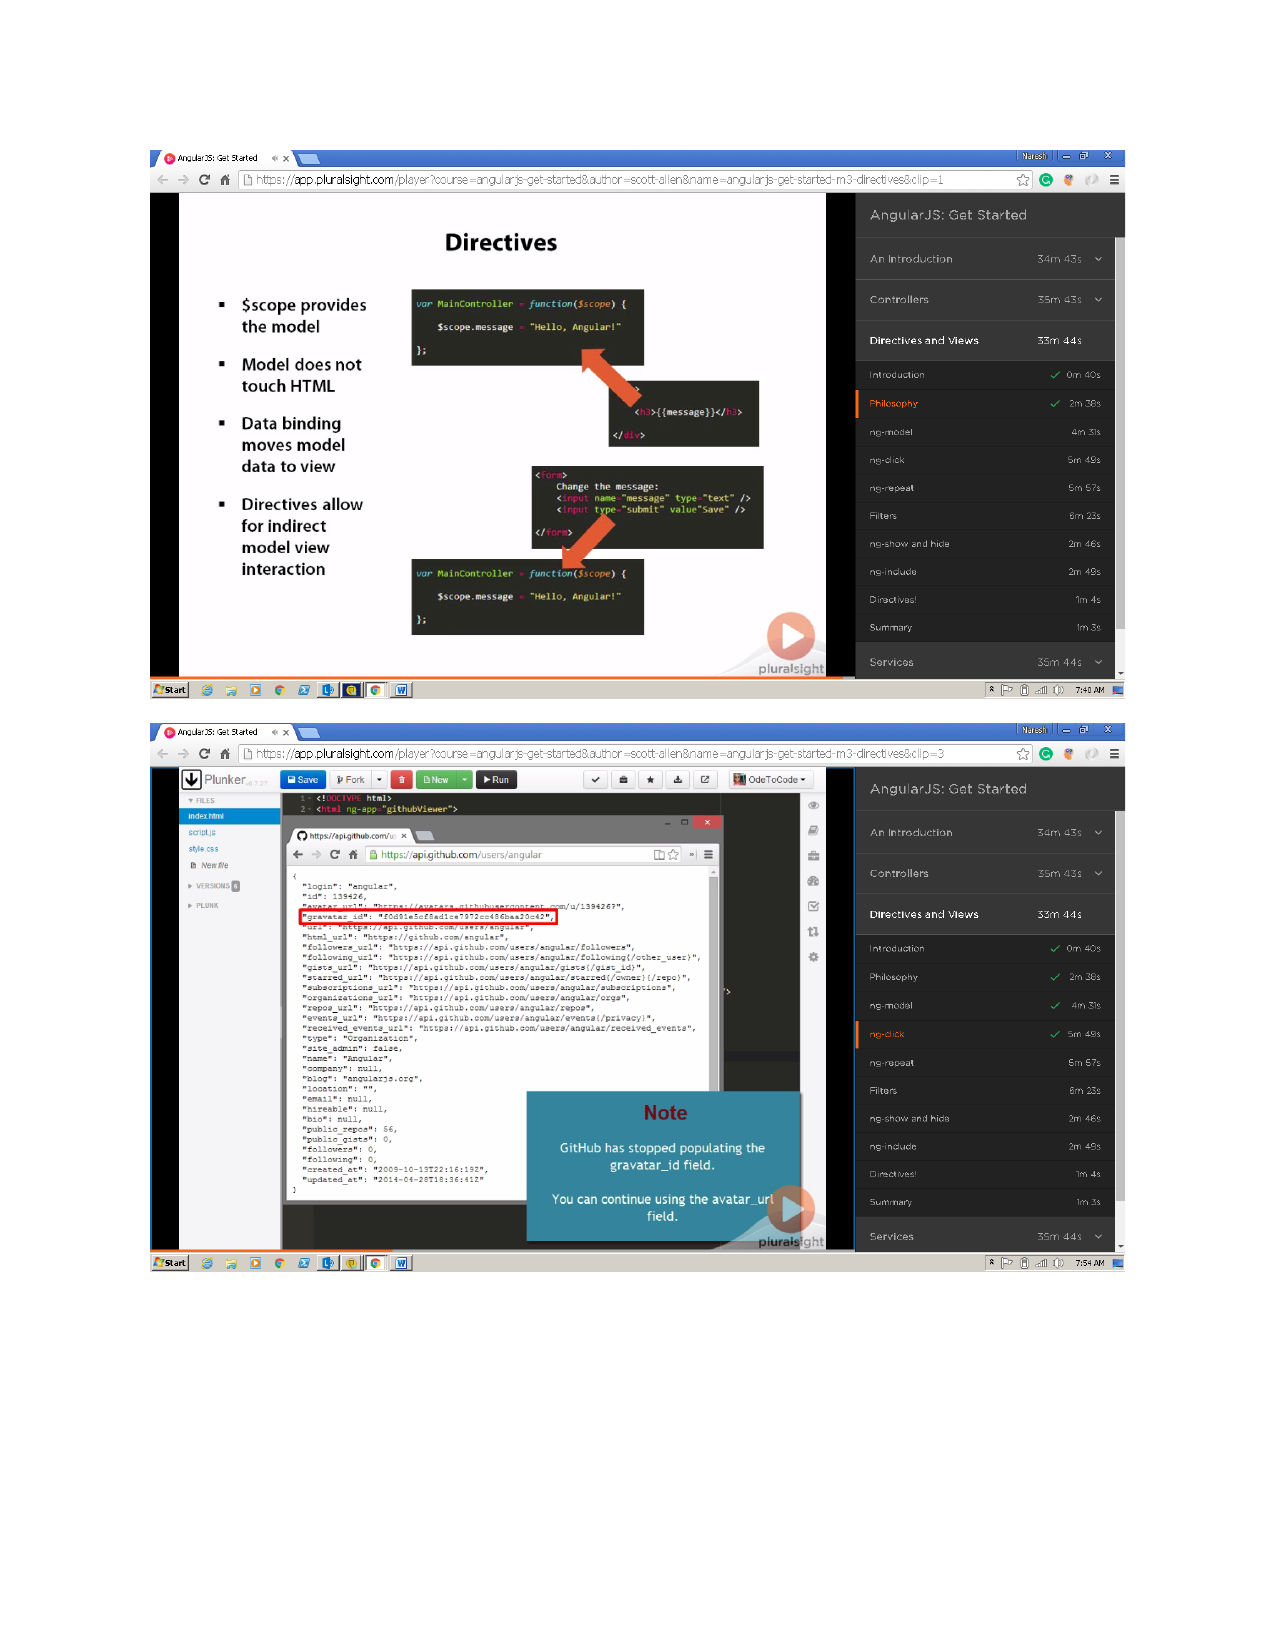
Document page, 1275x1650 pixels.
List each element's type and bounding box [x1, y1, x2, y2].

picture [150, 150, 1125, 699]
picture [150, 723, 1125, 1272]
